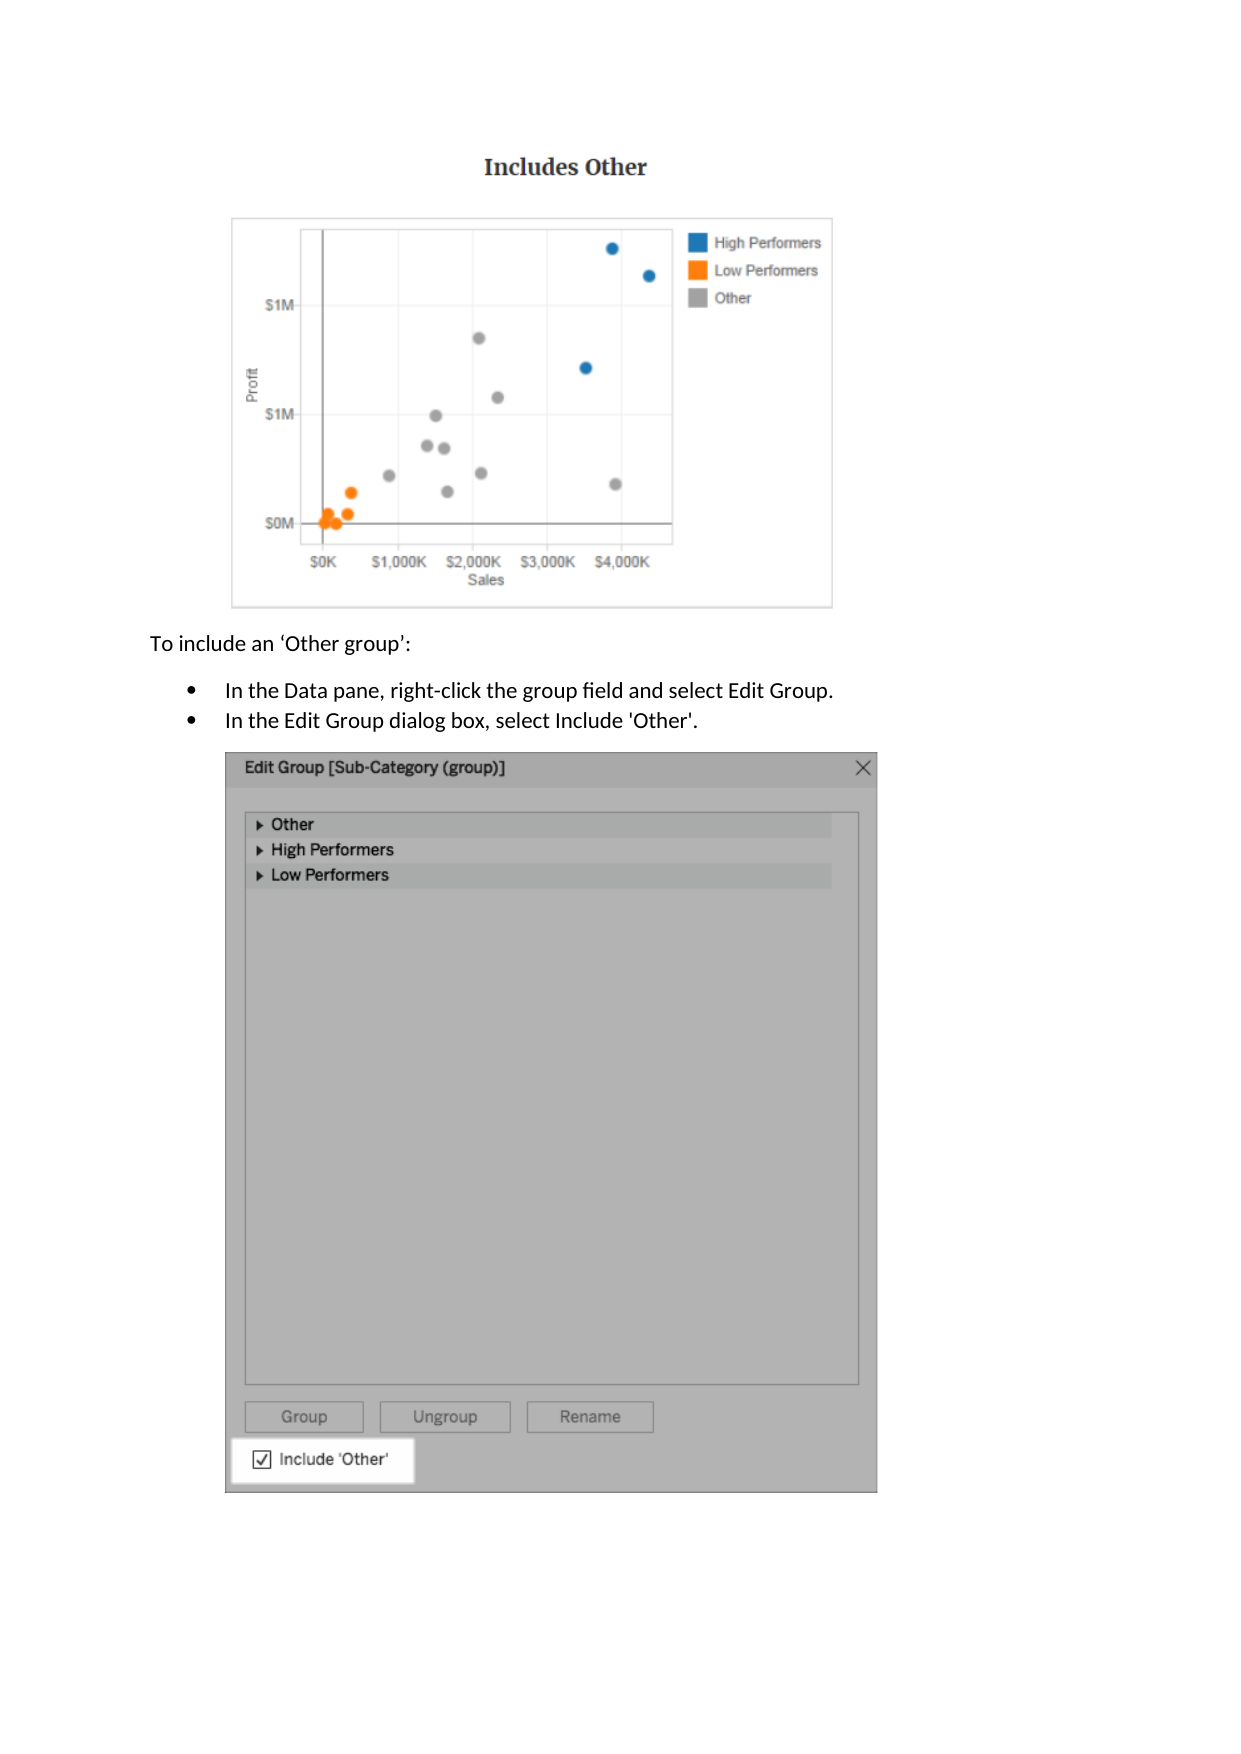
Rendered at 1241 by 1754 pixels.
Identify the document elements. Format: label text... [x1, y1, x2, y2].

list In the Edit Group dialog box, select Include 'Other'. [187, 706, 1090, 734]
text To include an ‘Other group’: [150, 629, 1090, 657]
picture [225, 752, 878, 1493]
picture [225, 150, 838, 610]
list In the Data pane, right-click the group field and select Edit Group. [187, 676, 1090, 704]
